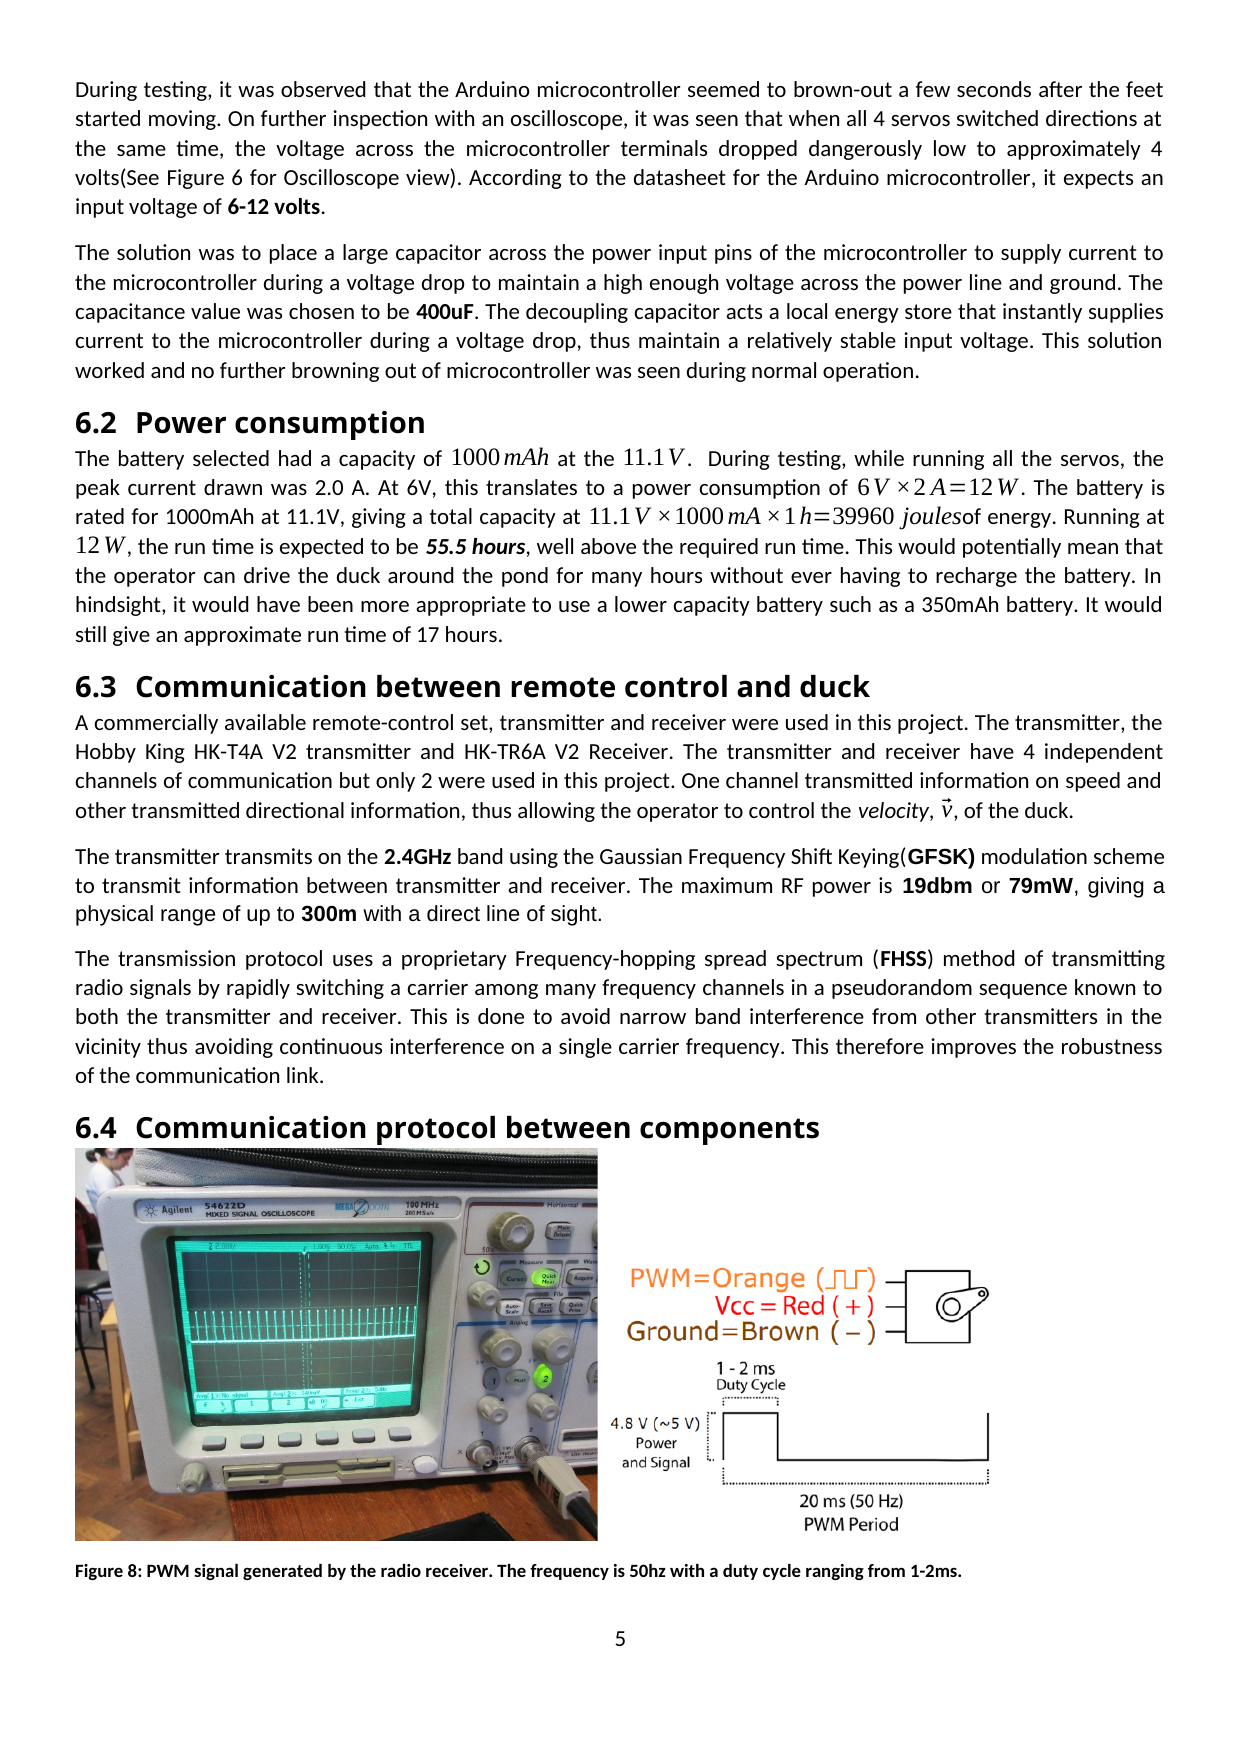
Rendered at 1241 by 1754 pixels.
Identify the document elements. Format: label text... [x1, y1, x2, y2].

text Figure 8: PWM signal generated by the radio receiver. The frequency is 50hz with a duty cycle ranging from 1-2ms. [75, 1559, 1165, 1582]
text The battery selected had a capacity of at the . During testing, while running all the servos, the peak current drawn was 2.0 A. At 6V, this translates to a power consumption of . The battery is rated for 1000mAh at 11.1V, giving a total capacity at of energy. Running at , the run time is expected to be 55.5 hours, well above the required run time. This would potentially mean that the operator can drive the duck around the pond for many hours without ever having to recharge the battery. In hindsight, it would have been more appropriate to use a lower capacity battery such as a 350mAh battery. It would still give an approximate run time of 17 hours. [75, 444, 1165, 648]
subtitle Communication protocol between components [75, 1107, 1165, 1147]
text The transmitter transmits on the 2.4GHz band using the Gaussian Frequency Shift Keying(GFSK) modulation scheme to transmit information between transmitter and receiver. The maximum RF power is 19dbm or 79mW, giving a physical range of up to 300m with a direct line of sight. [75, 842, 1165, 926]
text The solution was to place a large capacitor across the power input pins of the microcontroller to supply current to the microcontroller during a voltage drop to maintain a high enough voltage across the power line and ground. The capacitance value was chosen to be 400uF. The decoupling capacitor acts a local energy store that instantly supplies current to the microcontroller during a voltage drop, thus maintain a relatively stable input voltage. This solution worked and no further browning out of microcontroller was seen during normal operation. [75, 238, 1165, 384]
text During testing, it was observed that the Arduino microcontroller seemed to brown-out a few seconds after the feet started moving. On further inspection with an oscilloscope, it was seen that when all 4 servos switched directions at the same time, the voltage across the microcontroller terminals dropped dangerously low to approximately 4 volts(See Figure 6 for Oscilloscope view). According to the datasheet for the Arduino microcontroller, it expects an input voltage of 6-12 volts. [75, 75, 1165, 221]
subtitle Power consumption [75, 402, 1165, 442]
subtitle Communication between remote control and duck [75, 666, 1165, 706]
text A commercially available remote-control set, transmitter and receiver were used in this project. The transmitter, the Hobby King HK-T4A V2 transmitter and HK-TR6A V2 Receiver. The transmitter and receiver have 4 independent channels of communication but only 2 were used in this project. One channel transmitted information on speed and other transmitted directional information, thus allowing the operator to control the velocity, , of the duck. [75, 708, 1165, 824]
text The transmission protocol uses a proprietary Frequency-hopping spread spectrum (FHSS) method of transmitting radio signals by rapidly switching a carrier among many frequency channels in a pseudorandom sequence known to both the transmitter and receiver. This is done to avoid narrow band interference from other transmitters in the vicinity thus avoiding continuous interference on a single carrier frequency. This therefore improves the robustness of the communication link. [75, 944, 1165, 1089]
picture [602, 1228, 996, 1542]
picture [75, 1148, 598, 1541]
